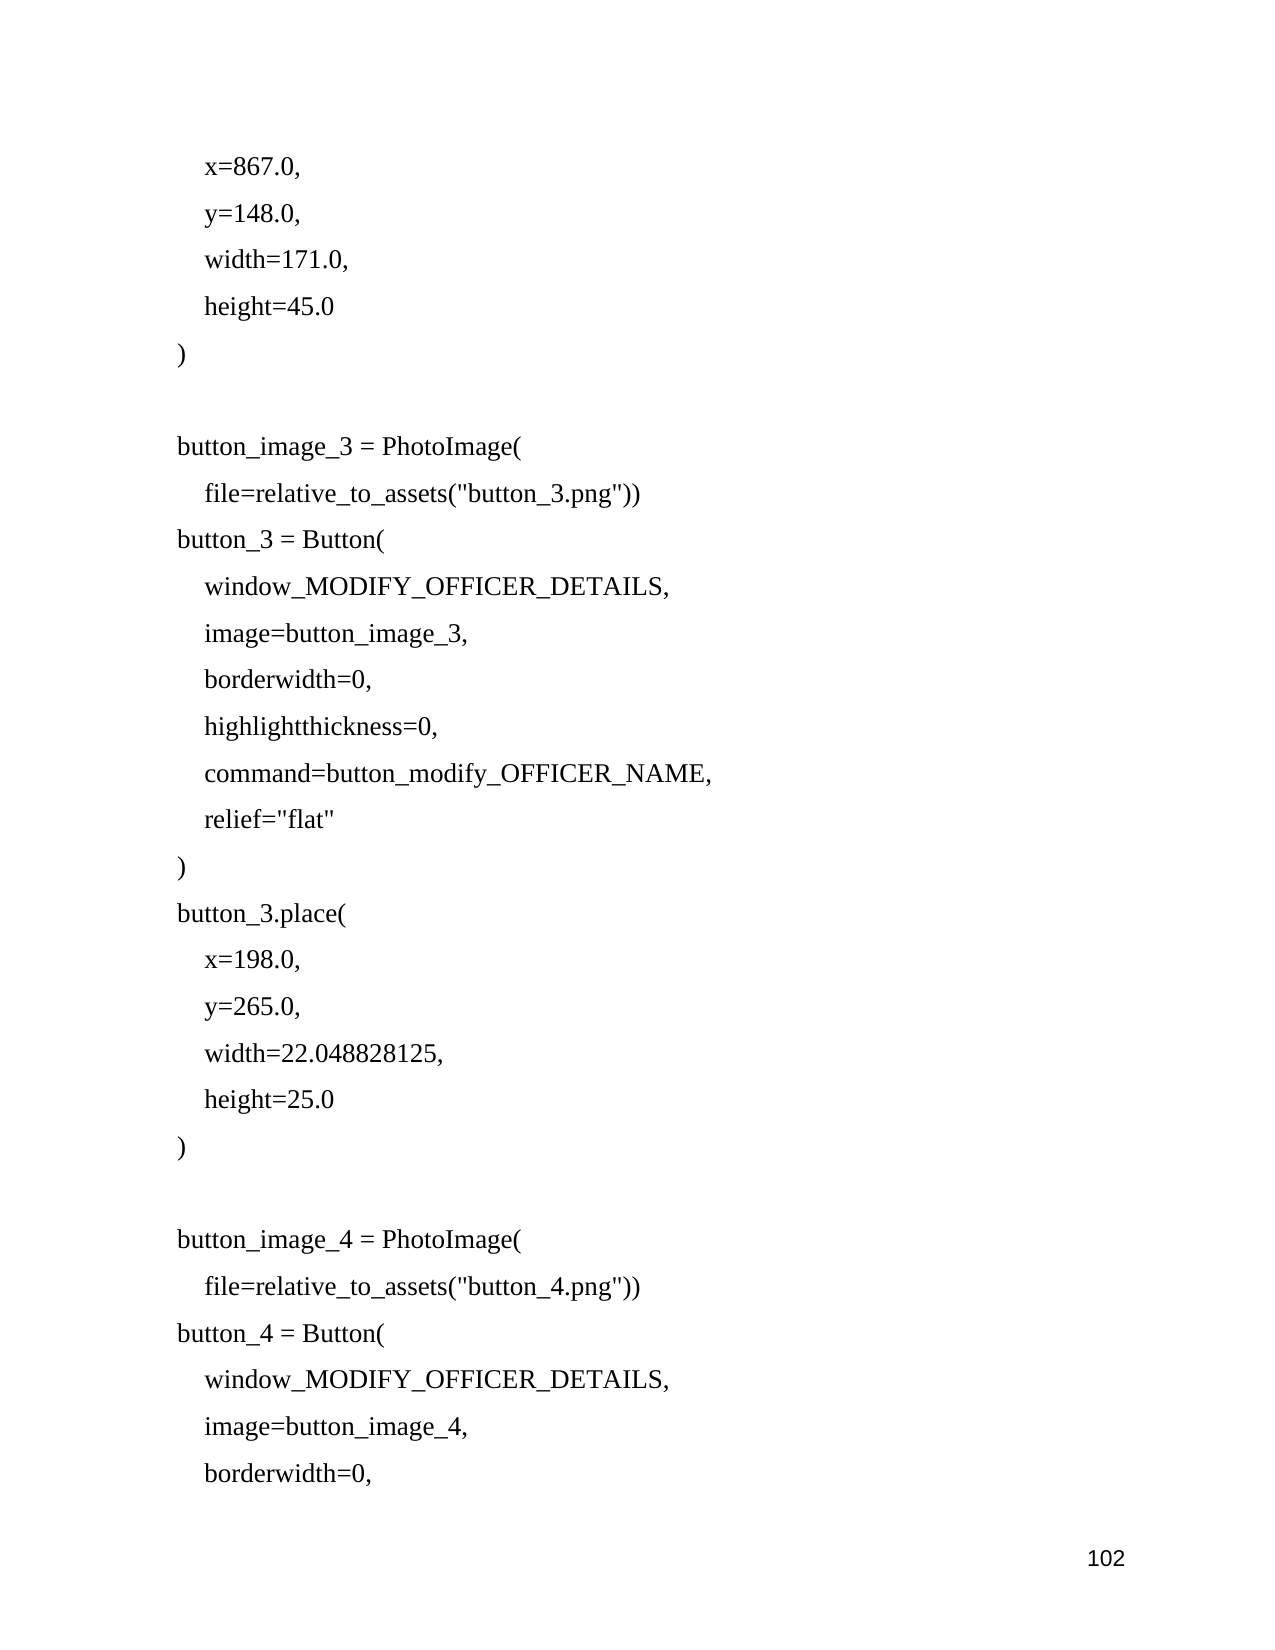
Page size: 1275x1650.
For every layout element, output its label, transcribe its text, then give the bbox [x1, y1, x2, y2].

text borderwidth=0, [150, 663, 1125, 694]
text button_image_3 = PhotoImage( [150, 430, 1125, 461]
text button_3.place( [150, 897, 1125, 928]
text button_4 = Button( [150, 1317, 1125, 1348]
text ) [150, 1130, 1125, 1161]
text window_MODIFY_OFFICER_DETAILS, [150, 1363, 1125, 1394]
text x=867.0, [150, 150, 1125, 181]
text button_3 = Button( [150, 523, 1125, 554]
text window_MODIFY_OFFICER_DETAILS, [150, 570, 1125, 601]
text relief="flat" [150, 803, 1125, 834]
text ) [150, 850, 1125, 881]
text highlightthickness=0, [150, 710, 1125, 741]
text image=button_image_3, [150, 617, 1125, 648]
text width=171.0, [150, 243, 1125, 274]
text width=22.048828125, [150, 1037, 1125, 1068]
text height=45.0 [150, 290, 1125, 321]
text ) [150, 337, 1125, 368]
text image=button_image_4, [150, 1410, 1125, 1441]
text y=148.0, [150, 197, 1125, 228]
text command=button_modify_OFFICER_NAME, [150, 757, 1125, 788]
text x=198.0, [150, 943, 1125, 974]
text y=265.0, [150, 990, 1125, 1021]
text file=relative_to_assets("button_4.png")) [150, 1270, 1125, 1301]
text borderwidth=0, [150, 1457, 1125, 1488]
text height=25.0 [150, 1083, 1125, 1114]
text button_image_4 = PhotoImage( [150, 1223, 1125, 1254]
text file=relative_to_assets("button_3.png")) [150, 477, 1125, 508]
